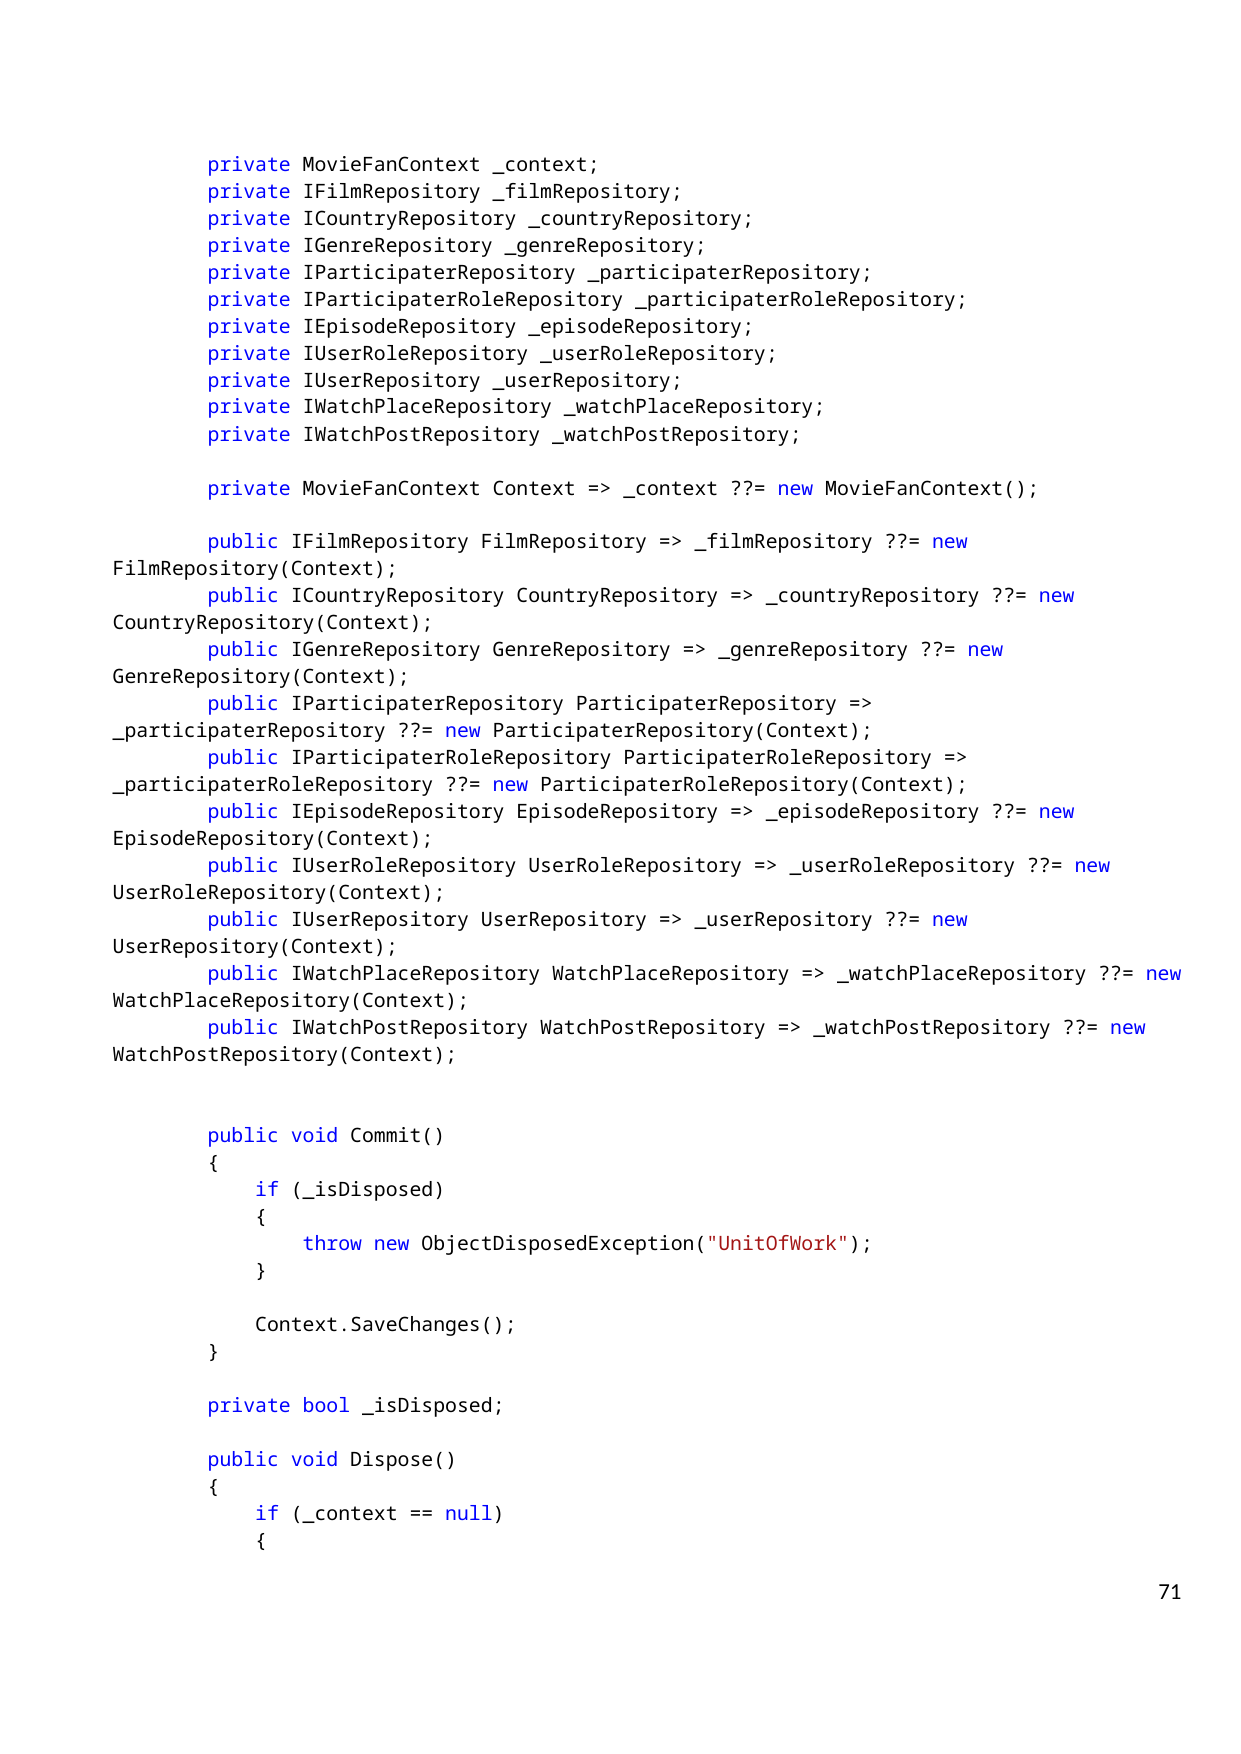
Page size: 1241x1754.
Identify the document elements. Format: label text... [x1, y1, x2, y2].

text { [112, 1148, 1181, 1175]
text private MovieFanContext Context => _context ??= new MovieFanContext(); [112, 474, 1181, 501]
text private IParticipaterRepository _participaterRepository; [112, 258, 1181, 285]
text public IParticipaterRoleRepository ParticipaterRoleRepository => _participaterRoleRepository ??= new ParticipaterRoleRepository(Context); [112, 743, 1181, 797]
text public IUserRoleRepository UserRoleRepository => _userRoleRepository ??= new UserRoleRepository(Context); [112, 851, 1181, 905]
text private IUserRepository _userRepository; [112, 366, 1181, 393]
text private IFilmRepository _filmRepository; [112, 177, 1181, 204]
text public IParticipaterRepository ParticipaterRepository => _participaterRepository ??= new ParticipaterRepository(Context); [112, 689, 1181, 743]
text public void Commit() [112, 1121, 1181, 1148]
text private IUserRoleRepository _userRoleRepository; [112, 339, 1181, 366]
text { [112, 1472, 1181, 1499]
text public IUserRepository UserRepository => _userRepository ??= new UserRepository(Context); [112, 905, 1181, 959]
text if (_context == null) [112, 1499, 1181, 1526]
text public IEpisodeRepository EpisodeRepository => _episodeRepository ??= new EpisodeRepository(Context); [112, 797, 1181, 851]
text private bool _isDisposed; [112, 1391, 1181, 1418]
text private IParticipaterRoleRepository _participaterRoleRepository; [112, 285, 1181, 312]
text private IWatchPostRepository _watchPostRepository; [112, 420, 1181, 447]
text private IEpisodeRepository _episodeRepository; [112, 312, 1181, 339]
text public IFilmRepository FilmRepository => _filmRepository ??= new FilmRepository(Context); [112, 528, 1181, 582]
text } [112, 1256, 1181, 1283]
text } [112, 1337, 1181, 1364]
text public void Dispose() [112, 1445, 1181, 1472]
text throw new ObjectDisposedException("UnitOfWork"); [112, 1229, 1181, 1256]
text public IGenreRepository GenreRepository => _genreRepository ??= new GenreRepository(Context); [112, 636, 1181, 689]
text private IGenreRepository _genreRepository; [112, 231, 1181, 258]
text public ICountryRepository CountryRepository => _countryRepository ??= new CountryRepository(Context); [112, 582, 1181, 636]
text private IWatchPlaceRepository _watchPlaceRepository; [112, 393, 1181, 420]
text public IWatchPlaceRepository WatchPlaceRepository => _watchPlaceRepository ??= new WatchPlaceRepository(Context); [112, 959, 1181, 1013]
text { [112, 1202, 1181, 1229]
text { [112, 1526, 1181, 1553]
text public IWatchPostRepository WatchPostRepository => _watchPostRepository ??= new WatchPostRepository(Context); [112, 1013, 1181, 1067]
text if (_isDisposed) [112, 1175, 1181, 1202]
text private MovieFanContext _context; [112, 150, 1181, 177]
text Context.SaveChanges(); [112, 1310, 1181, 1337]
text private ICountryRepository _countryRepository; [112, 204, 1181, 231]
